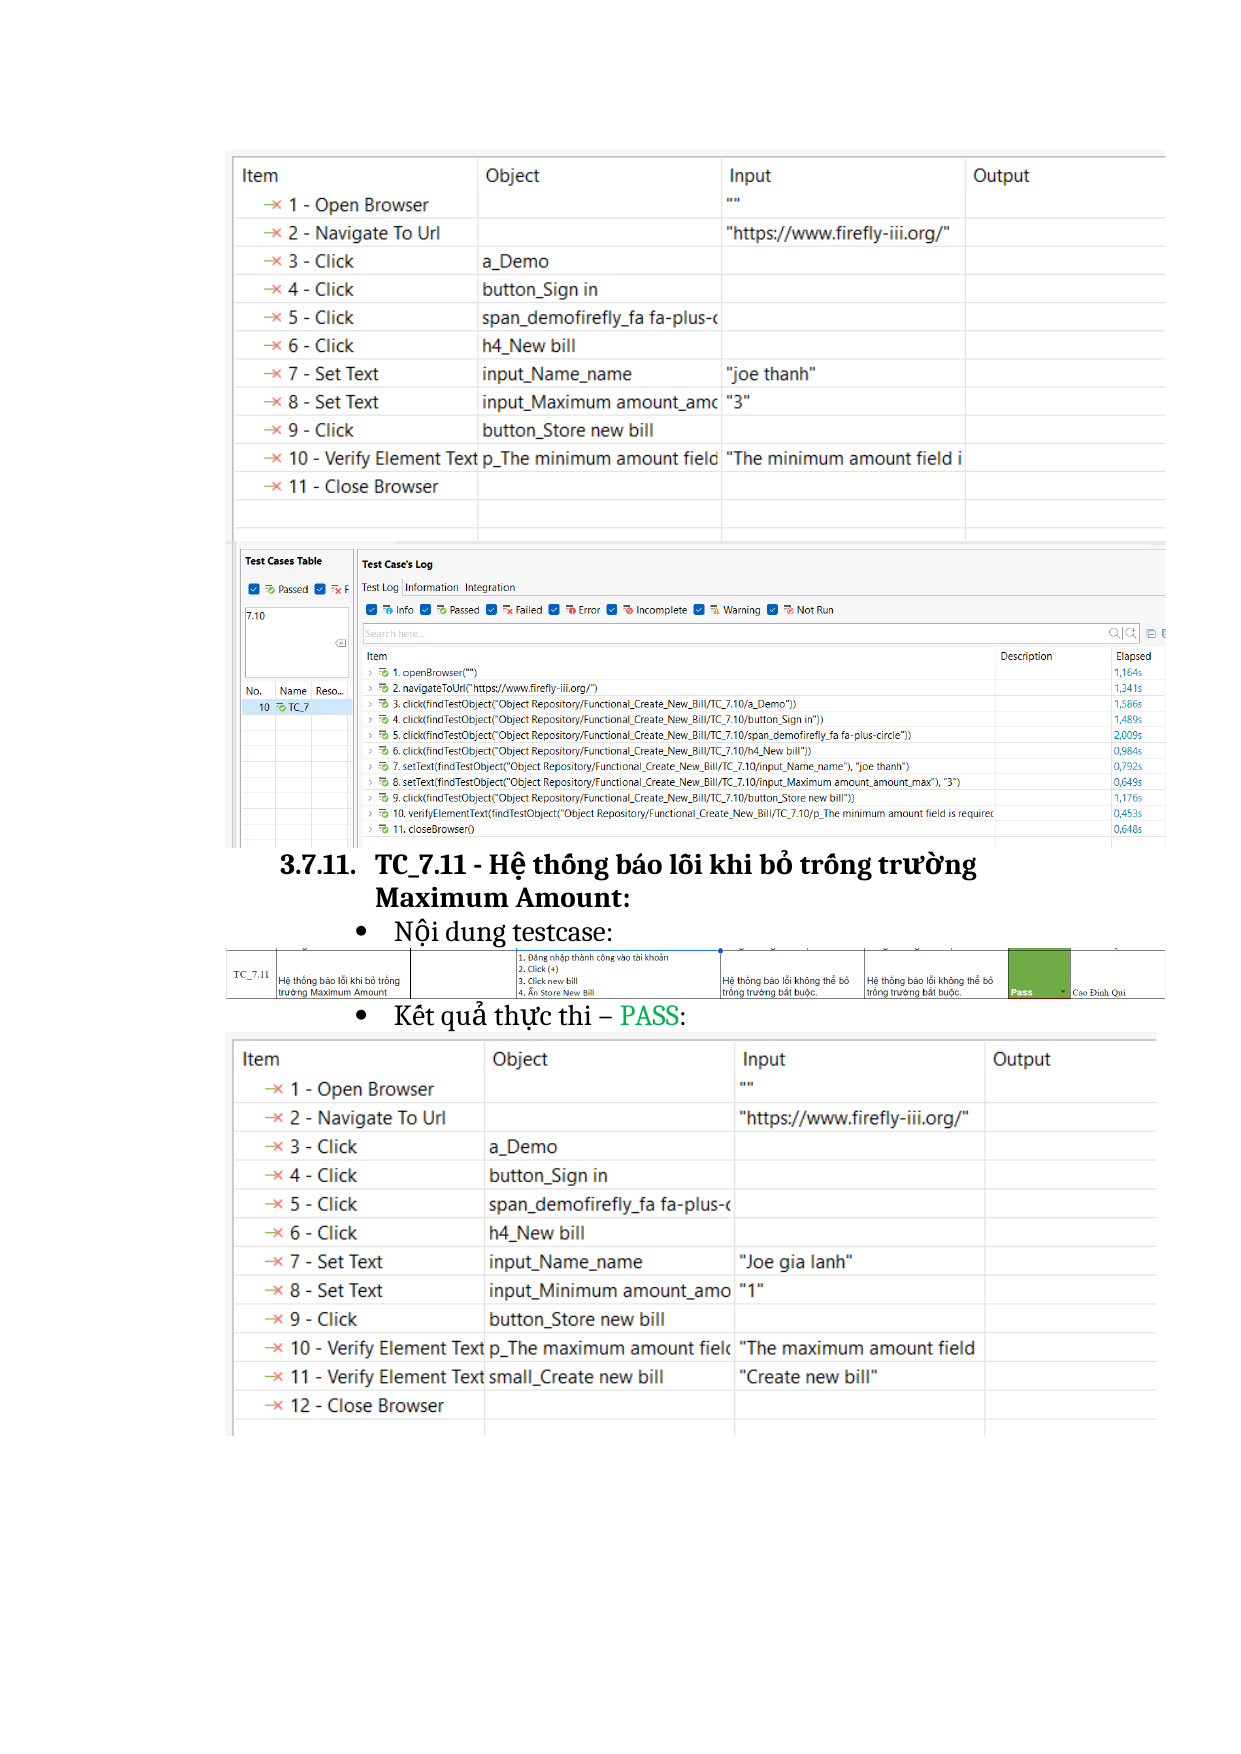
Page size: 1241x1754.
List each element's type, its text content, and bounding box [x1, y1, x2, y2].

list TC_7.11 - Hệ thống báo lỗi khi bỏ trống trường Maximum Amount: [356, 848, 1090, 915]
list Nội dung testcase: [356, 915, 1090, 948]
picture [225, 948, 1166, 999]
picture [225, 150, 1166, 848]
picture [225, 1032, 1157, 1436]
list Kết quả thực thi – PASS: [356, 999, 1090, 1032]
